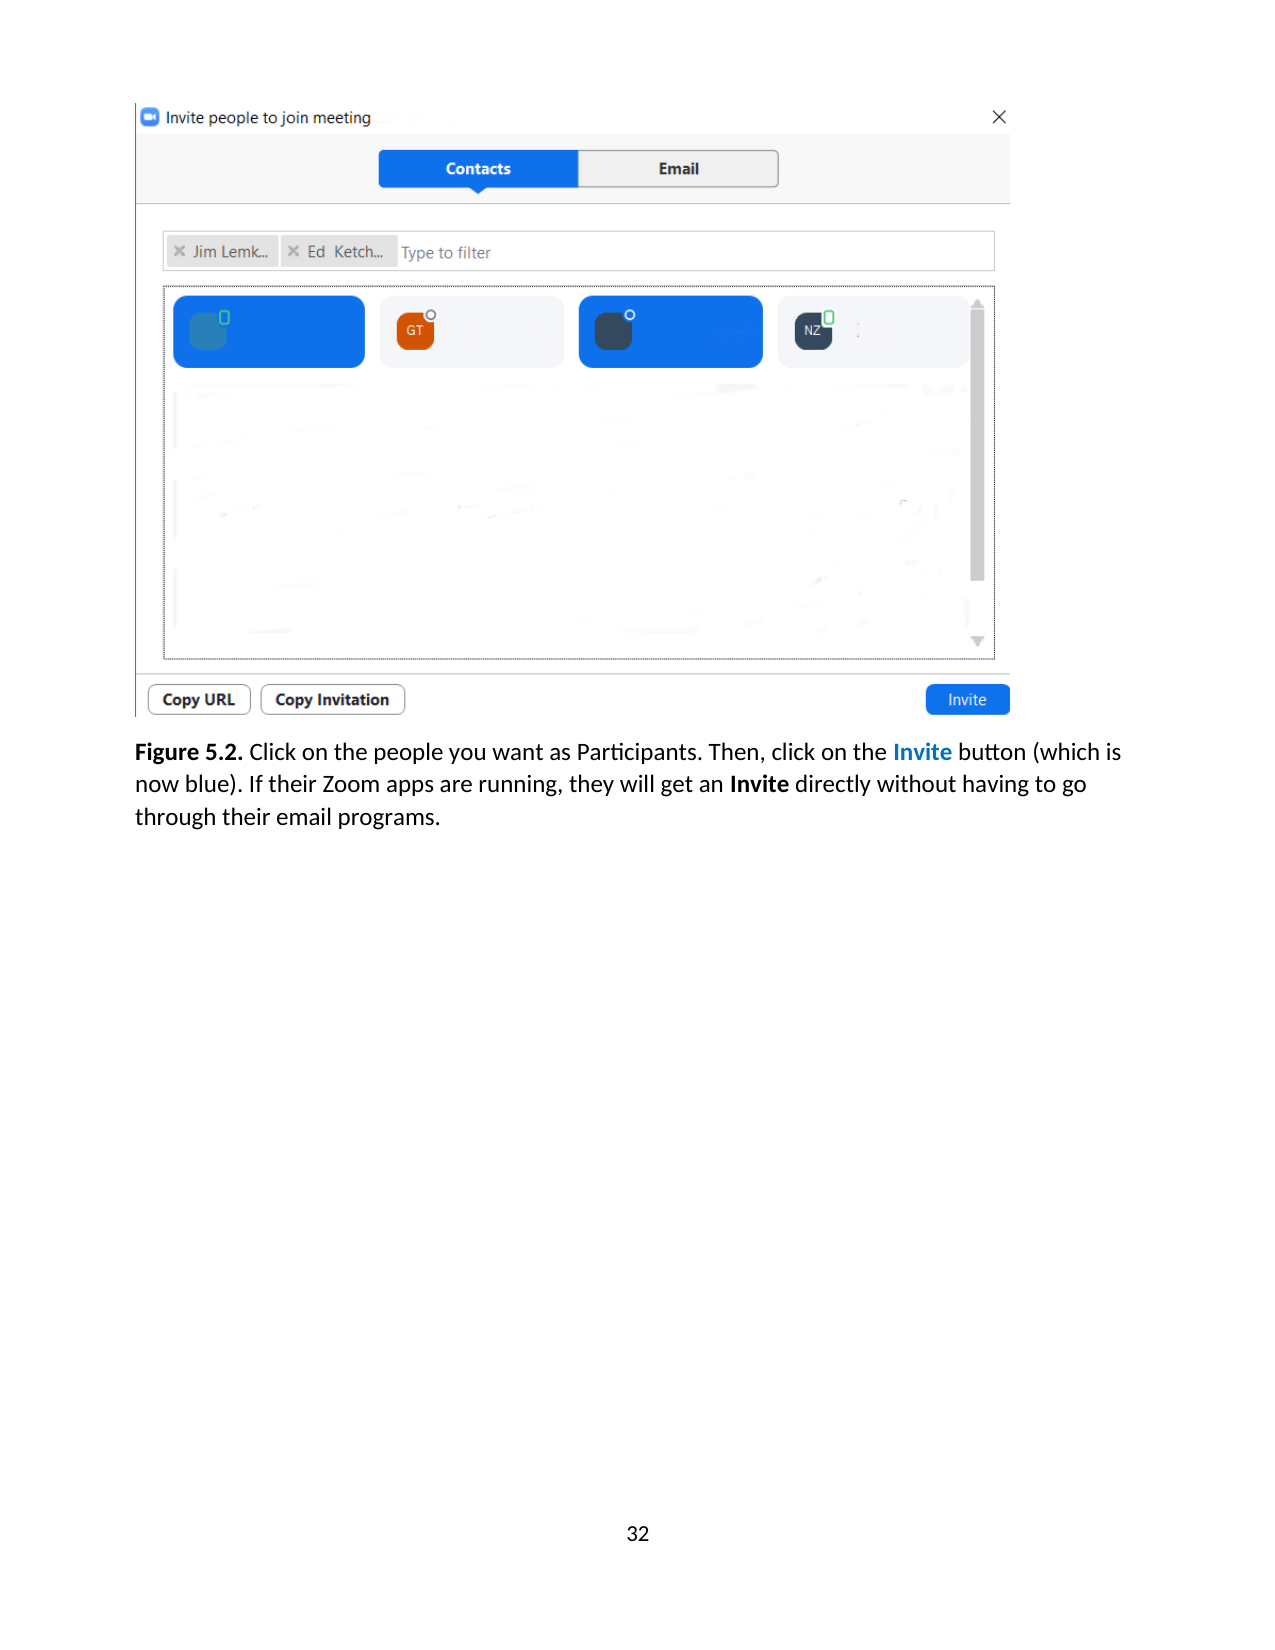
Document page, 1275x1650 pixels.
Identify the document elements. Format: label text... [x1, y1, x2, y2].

picture [135, 103, 1010, 717]
text Figure 5.2. Click on the people you want as Participants. Then, click on the Invite button (which is now blue). If their Zoom apps are running, they will get an Invite directly without having to go through their email programs. [135, 736, 1140, 832]
